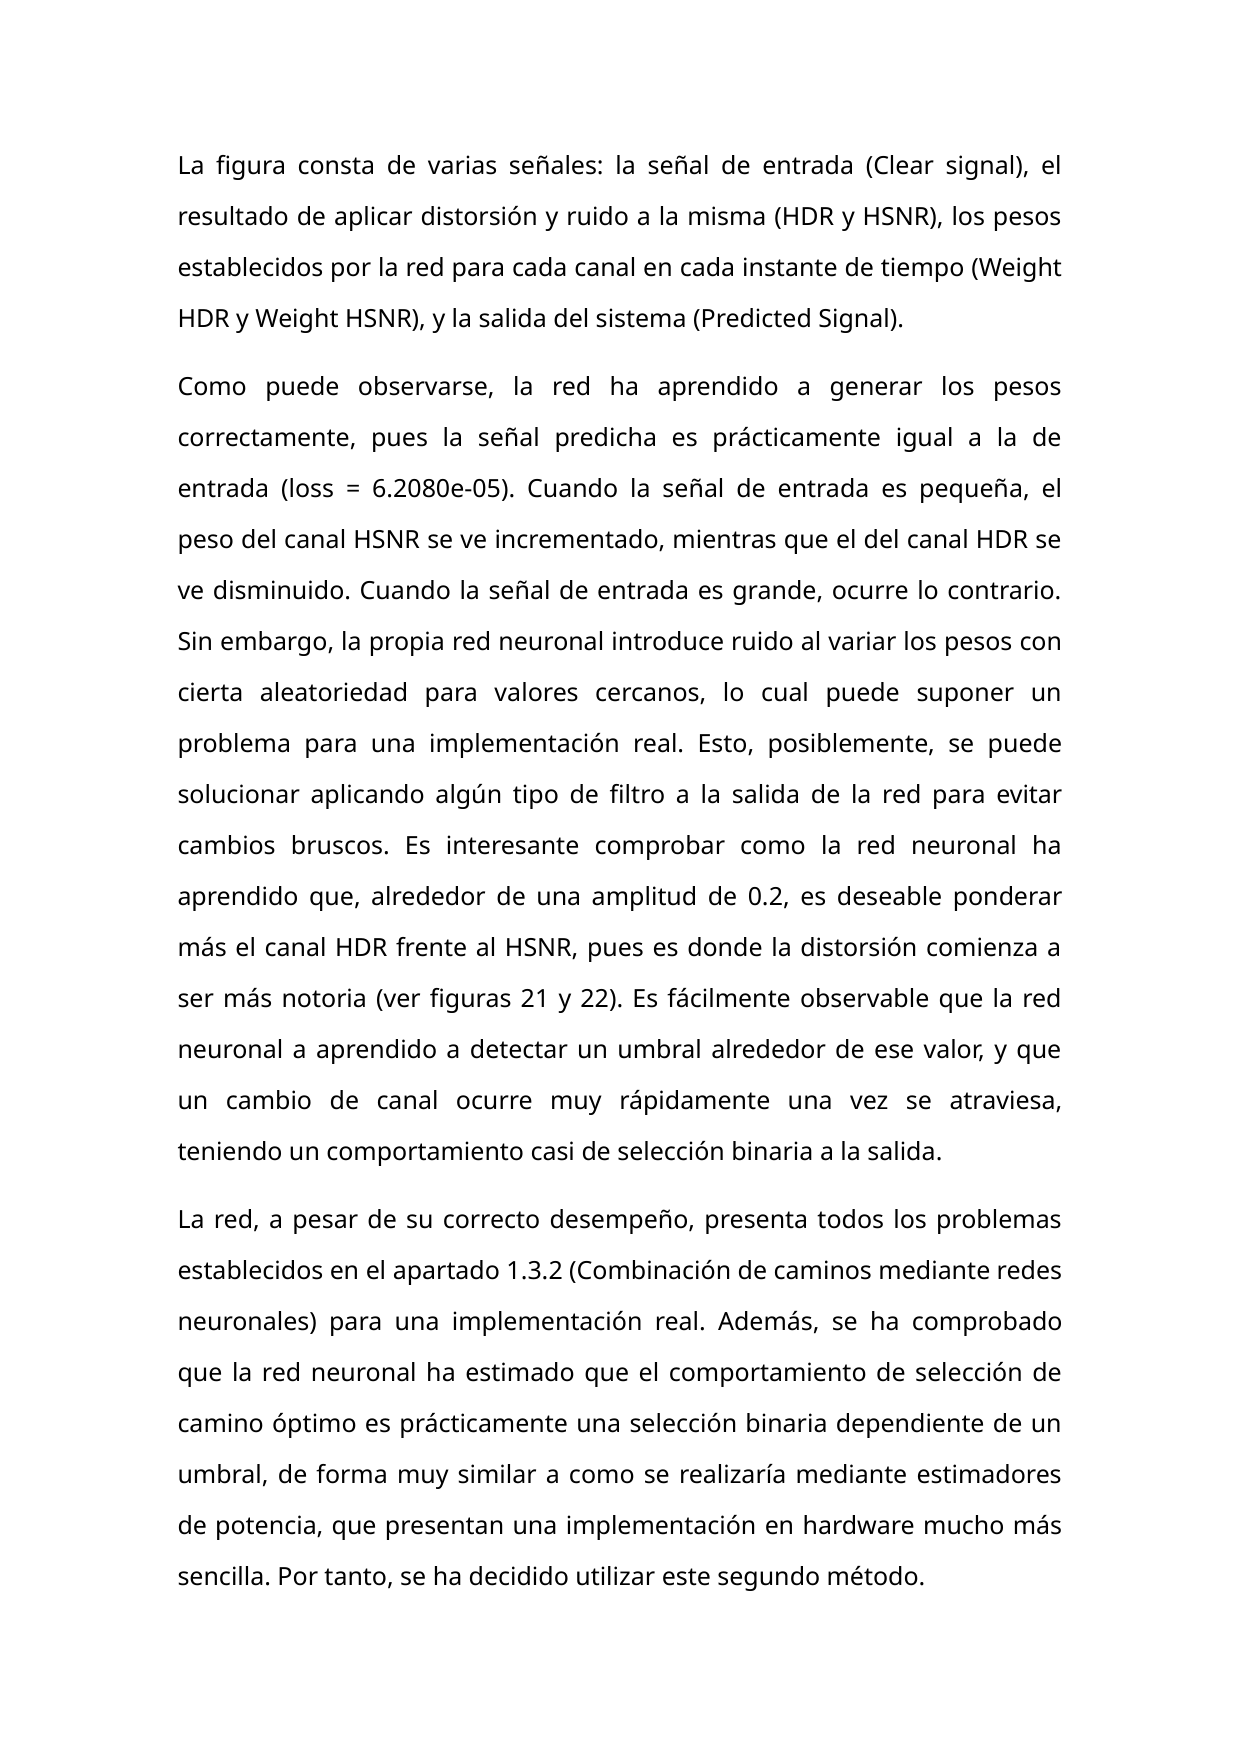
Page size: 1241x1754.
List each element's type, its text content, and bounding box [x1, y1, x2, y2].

text La red, a pesar de su correcto desempeño, presenta todos los problemas establecidos en el apartado 1.3.2 (Combinación de caminos mediante redes neuronales) para una implementación real. Además, se ha comprobado que la red neuronal ha estimado que el comportamiento de selección de camino óptimo es prácticamente una selección binaria dependiente de un umbral, de forma muy similar a como se realizaría mediante estimadores de potencia, que presentan una implementación en hardware mucho más sencilla. Por tanto, se ha decidido utilizar este segundo método. [177, 1202, 1063, 1593]
text La figura consta de varias señales: la señal de entrada (Clear signal), el resultado de aplicar distorsión y ruido a la misma (HDR y HSNR), los pesos establecidos por la red para cada canal en cada instante de tiempo (Weight HDR y Weight HSNR), y la salida del sistema (Predicted Signal). [177, 148, 1063, 335]
text Como puede observarse, la red ha aprendido a generar los pesos correctamente, pues la señal predicha es prácticamente igual a la de entrada (loss = 6.2080e-05). Cuando la señal de entrada es pequeña, el peso del canal HSNR se ve incrementado, mientras que el del canal HDR se ve disminuido. Cuando la señal de entrada es grande, ocurre lo contrario. Sin embargo, la propia red neuronal introduce ruido al variar los pesos con cierta aleatoriedad para valores cercanos, lo cual puede suponer un problema para una implementación real. Esto, posiblemente, se puede solucionar aplicando algún tipo de filtro a la salida de la red para evitar cambios bruscos. Es interesante comprobar como la red neuronal ha aprendido que, alrededor de una amplitud de 0.2, es deseable ponderar más el canal HDR frente al HSNR, pues es donde la distorsión comienza a ser más notoria (ver figuras 21 y 22). Es fácilmente observable que la red neuronal a aprendido a detectar un umbral alrededor de ese valor, y que un cambio de canal ocurre muy rápidamente una vez se atraviesa, teniendo un comportamiento casi de selección binaria a la salida. [177, 368, 1063, 1168]
